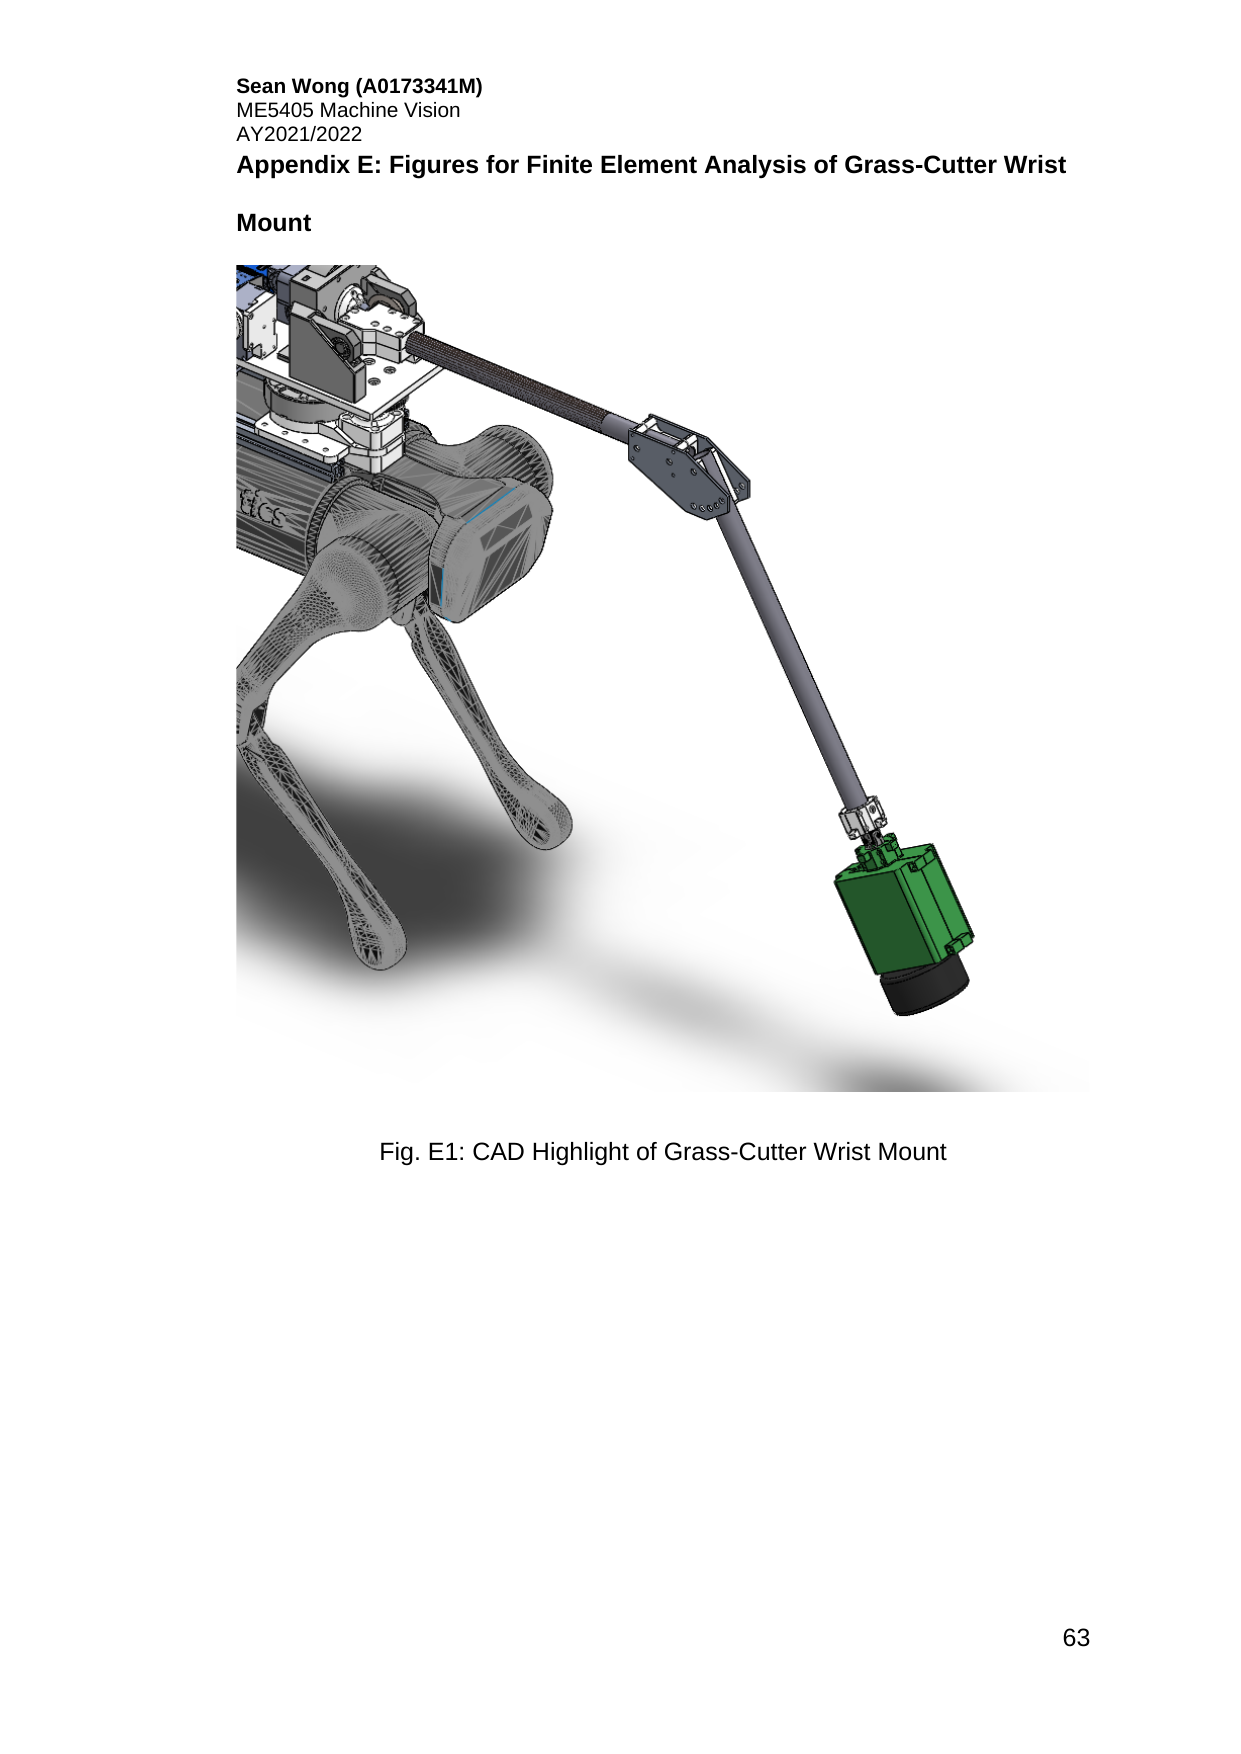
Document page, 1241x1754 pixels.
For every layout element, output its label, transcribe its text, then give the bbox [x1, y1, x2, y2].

subtitle Appendix E: Figures for Finite Element Analysis of Grass-Cutter Wrist Mount [236, 150, 1090, 236]
text Fig. E1: CAD Highlight of Grass-Cutter Wrist Mount [236, 1137, 1090, 1166]
picture [236, 265, 1090, 1092]
